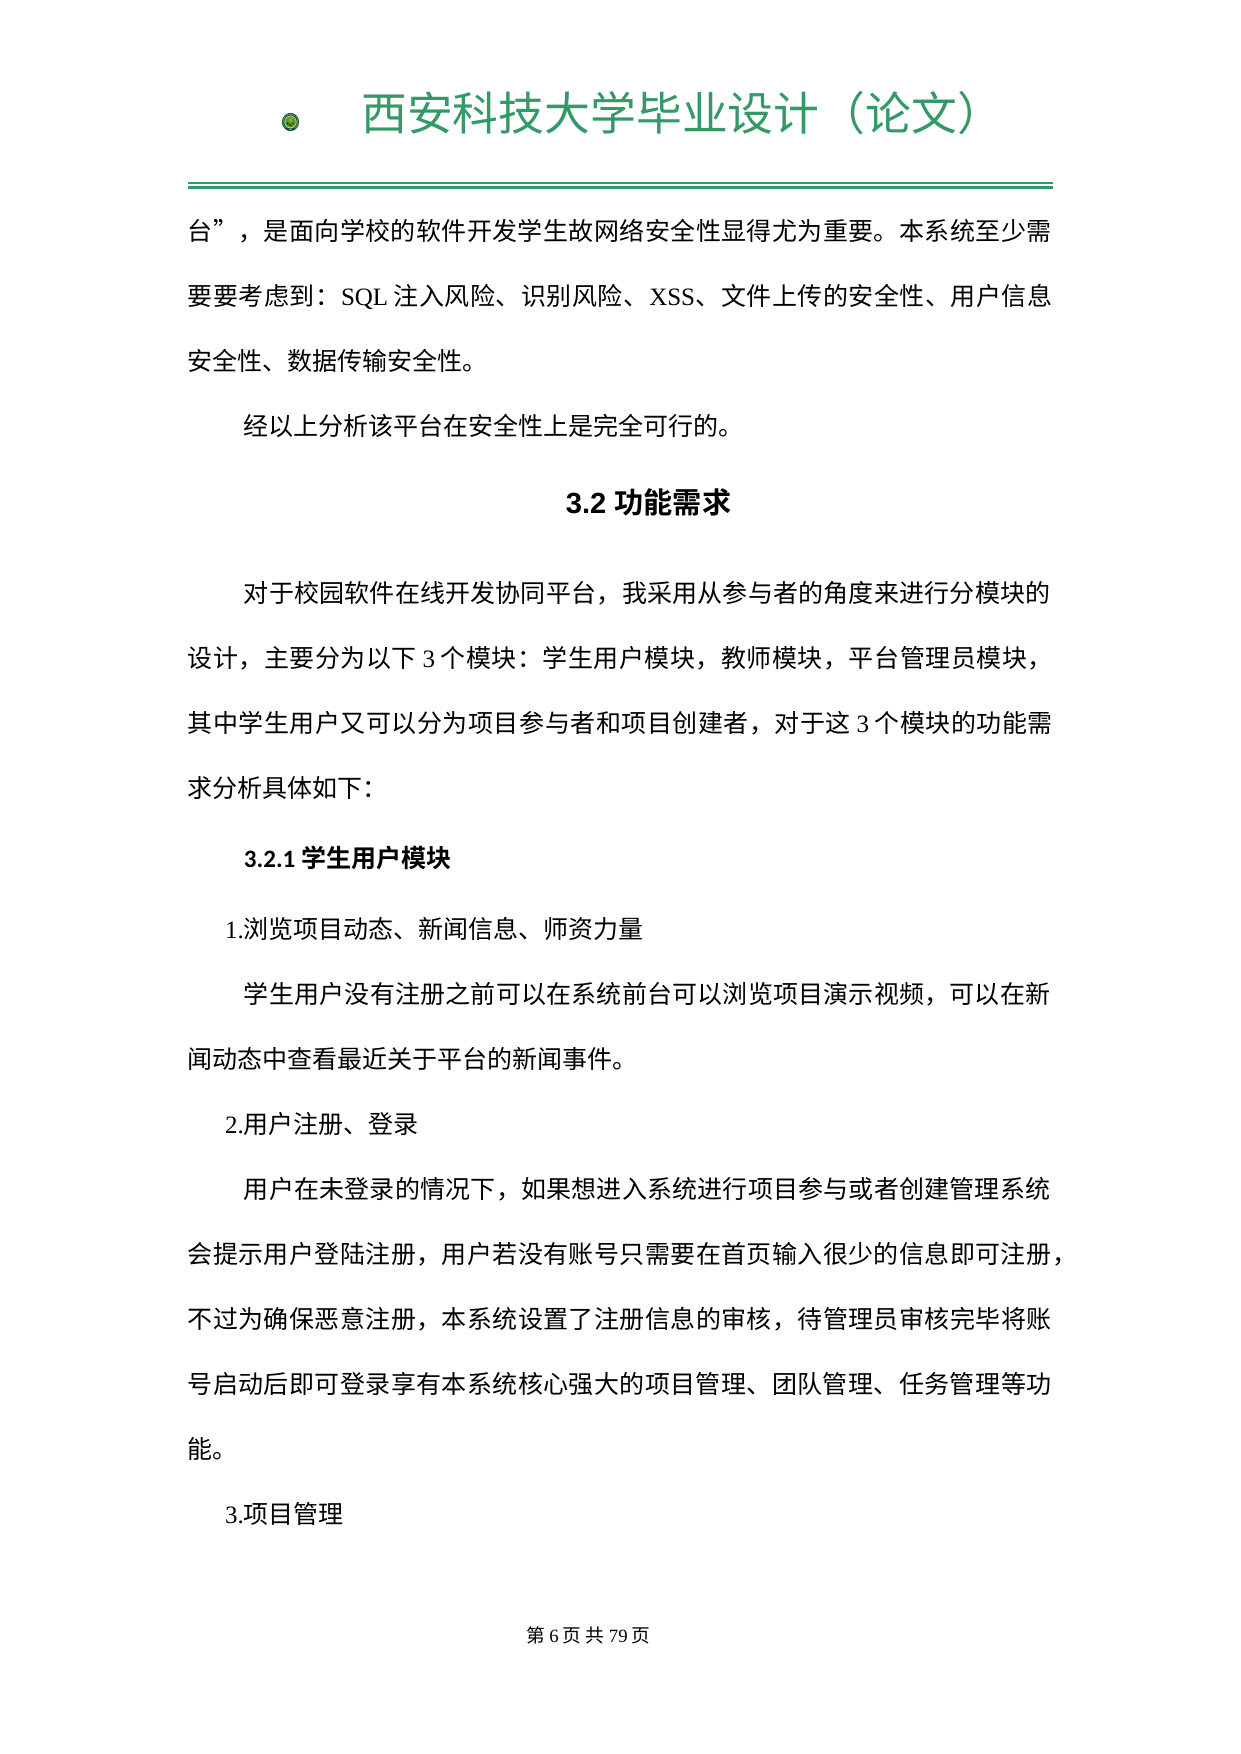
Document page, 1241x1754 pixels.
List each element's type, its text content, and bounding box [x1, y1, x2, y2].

picture [282, 113, 299, 131]
subtitle 3.2 功能需求 [187, 468, 1053, 533]
subtitle 3.2.1 学生用户模块 [187, 824, 1053, 889]
text 用户在未登录的情况下，如果想进入系统进行项目参与或者创建管理系统会提示用户登陆注册，用户若没有账号只需要在首页输入很少的信息即可注册，不过为确保恶意注册，本系统设置了注册信息的审核，待管理员审核完毕将账号启动后即可登录享有本系统核心强大的项目管理、团队管理、任务管理等功能。 [187, 1155, 1053, 1480]
text 经以上分析该平台在安全性上是完全可行的。 [187, 392, 1053, 457]
text 对于校园软件在线开发协同平台，我采用从参与者的角度来进行分模块的设计，主要分为以下3个模块：学生用户模块，教师模块，平台管理员模块，其中学生用户又可以分为项目参与者和项目创建者，对于这3个模块的功能需求分析具体如下： [187, 559, 1053, 819]
list 1.浏览项目动态、新闻信息、师资力量 [187, 895, 1053, 960]
list 2.用户注册、登录 [187, 1090, 1053, 1155]
list 3.项目管理 [187, 1480, 1053, 1545]
text 学生用户没有注册之前可以在系统前台可以浏览项目演示视频，可以在新闻动态中查看最近关于平台的新闻事件。 [187, 960, 1053, 1090]
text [187, 197, 1053, 392]
